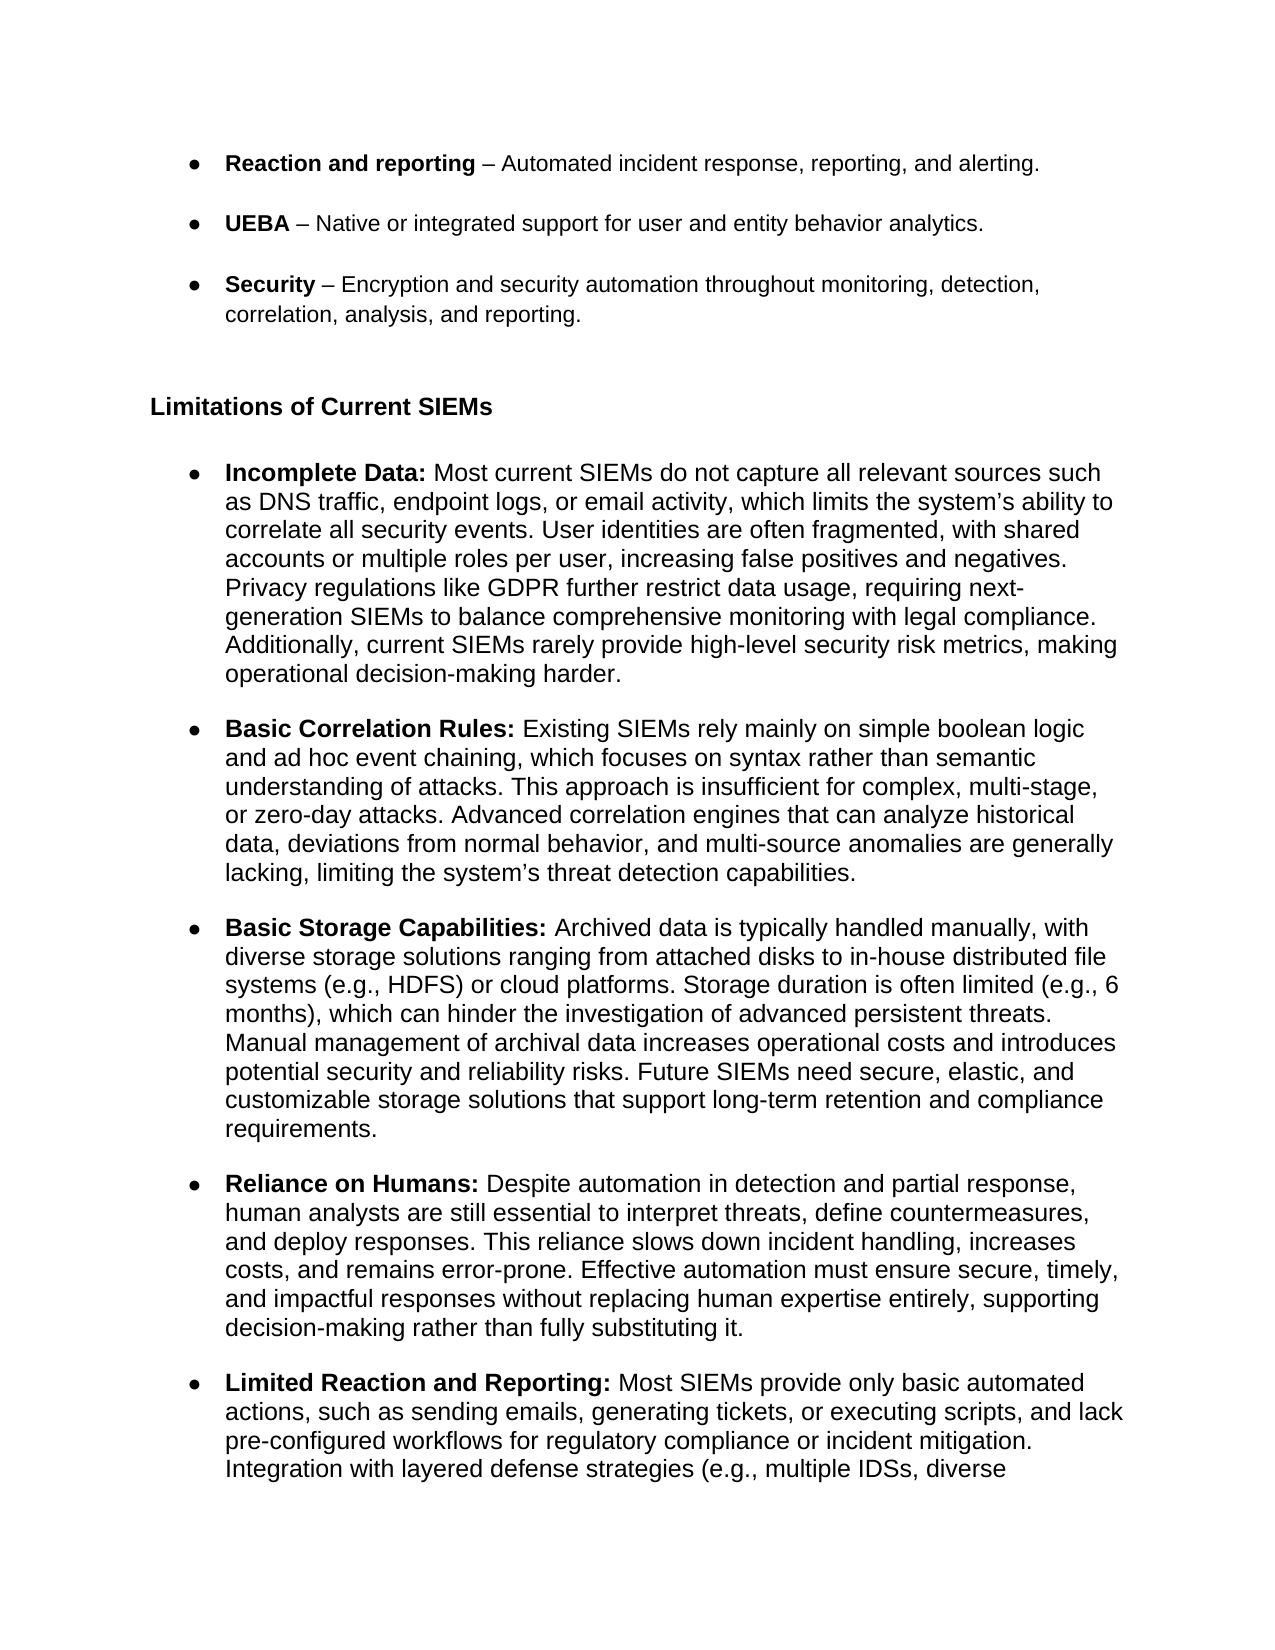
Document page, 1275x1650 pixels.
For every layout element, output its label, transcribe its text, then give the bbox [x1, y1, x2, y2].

list Reliance on Humans: Despite automation in detection and partial response, human analysts are still essential to interpret threats, define countermeasures, and deploy responses. This reliance slows down incident handling, increases costs, and remains error-prone. Effective automation must ensure secure, timely, and impactful responses without replacing human expertise entirely, supporting decision-making rather than fully substituting it. [187, 1169, 1125, 1368]
text Limitations of Current SIEMs [150, 392, 1125, 420]
list Basic Correlation Rules: Existing SIEMs rely mainly on simple boolean logic and ad hoc event chaining, which focuses on syntax rather than semantic understanding of attacks. This approach is insufficient for complex, multi-stage, or zero-day attacks. Advanced correlation engines that can analyze historical data, deviations from normal behavior, and multi-source anomalies are generally lacking, limiting the system’s threat detection capabilities. [187, 714, 1125, 913]
list Basic Storage Capabilities: Archived data is typically handled manually, with diverse storage solutions ranging from attached disks to in-house distributed file systems (e.g., HDFS) or cloud platforms. Storage duration is often limited (e.g., 6 months), which can hinder the investigation of advanced persistent threats. Manual management of archival data increases operational costs and introduces potential security and reliability risks. Future SIEMs need secure, elastic, and customizable storage solutions that support long-term retention and compliance requirements. [187, 913, 1125, 1169]
list Security – Encryption and security automation throughout monitoring, detection, correlation, analysis, and reporting. [187, 271, 1125, 327]
list UEBA – Native or integrated support for user and entity behavior analytics. [187, 210, 1125, 267]
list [187, 1368, 1125, 1483]
list Reaction and reporting – Automated incident response, reporting, and alerting. [187, 150, 1125, 207]
list Incomplete Data: Most current SIEMs do not capture all relevant sources such as DNS traffic, endpoint logs, or email activity, which limits the system’s ability to correlate all security events. User identities are often fragmented, with shared accounts or multiple roles per user, increasing false positives and negatives. Privacy regulations like GDPR further restrict data usage, requiring next-generation SIEMs to balance comprehensive monitoring with legal compliance. Additionally, current SIEMs rarely provide high-level security risk metrics, making operational decision-making harder. [187, 458, 1125, 714]
